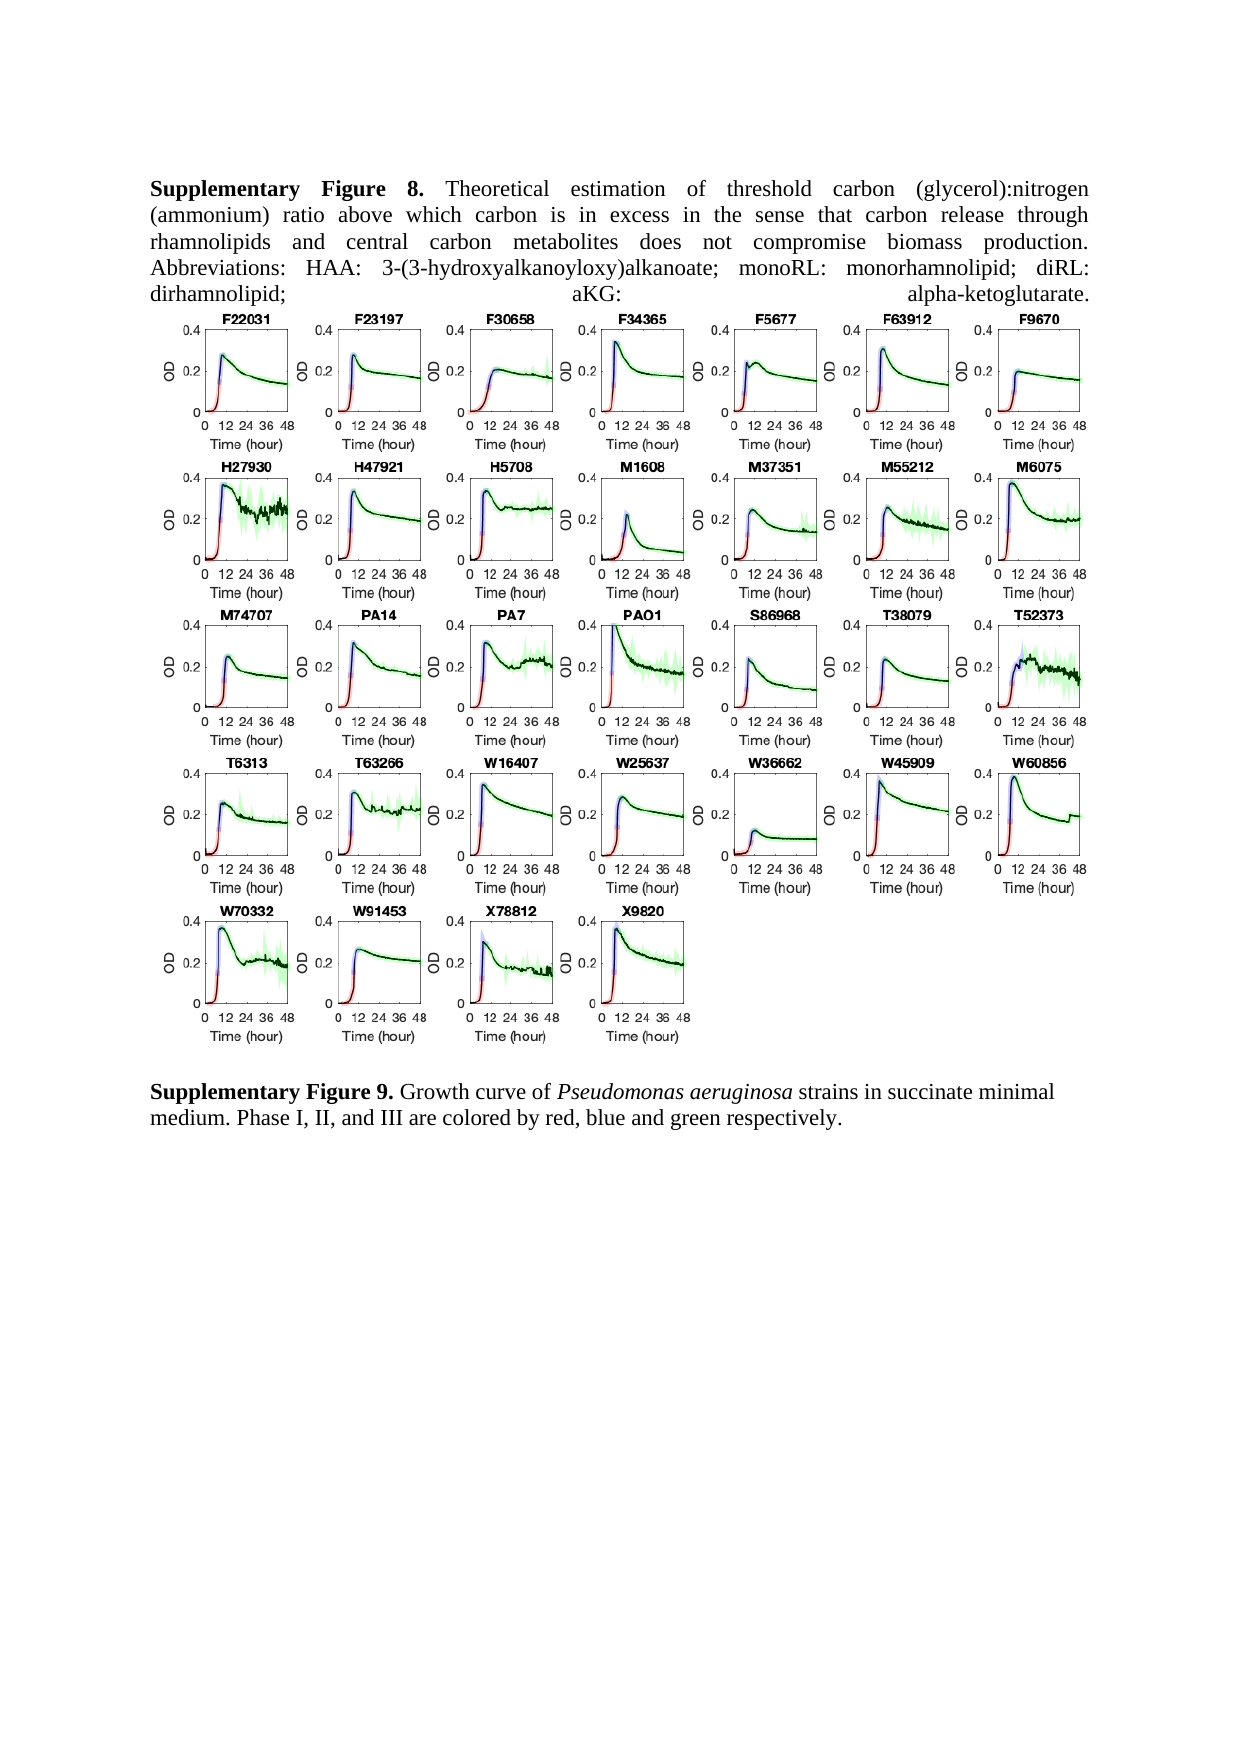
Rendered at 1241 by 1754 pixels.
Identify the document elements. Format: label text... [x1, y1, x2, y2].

text Supplementary Figure 8. Theoretical estimation of threshold carbon (glycerol):nitrogen (ammonium) ratio above which carbon is in excess in the sense that carbon release through rhamnolipids and central carbon metabolites does not compromise biomass production. Abbreviations: HAA: 3-(3-hydroxyalkanoyloxy)alkanoate; monoRL: monorhamnolipid; diRL: dirhamnolipid; aKG: alpha-ketoglutarate. [150, 175, 1090, 280]
text Supplementary Figure 9. Growth curve of Pseudomonas aeruginosa strains in succinate minimal medium. Phase I, II, and III are colored by red, blue and green respectively. [150, 1078, 1090, 1131]
picture [150, 306, 1091, 1054]
